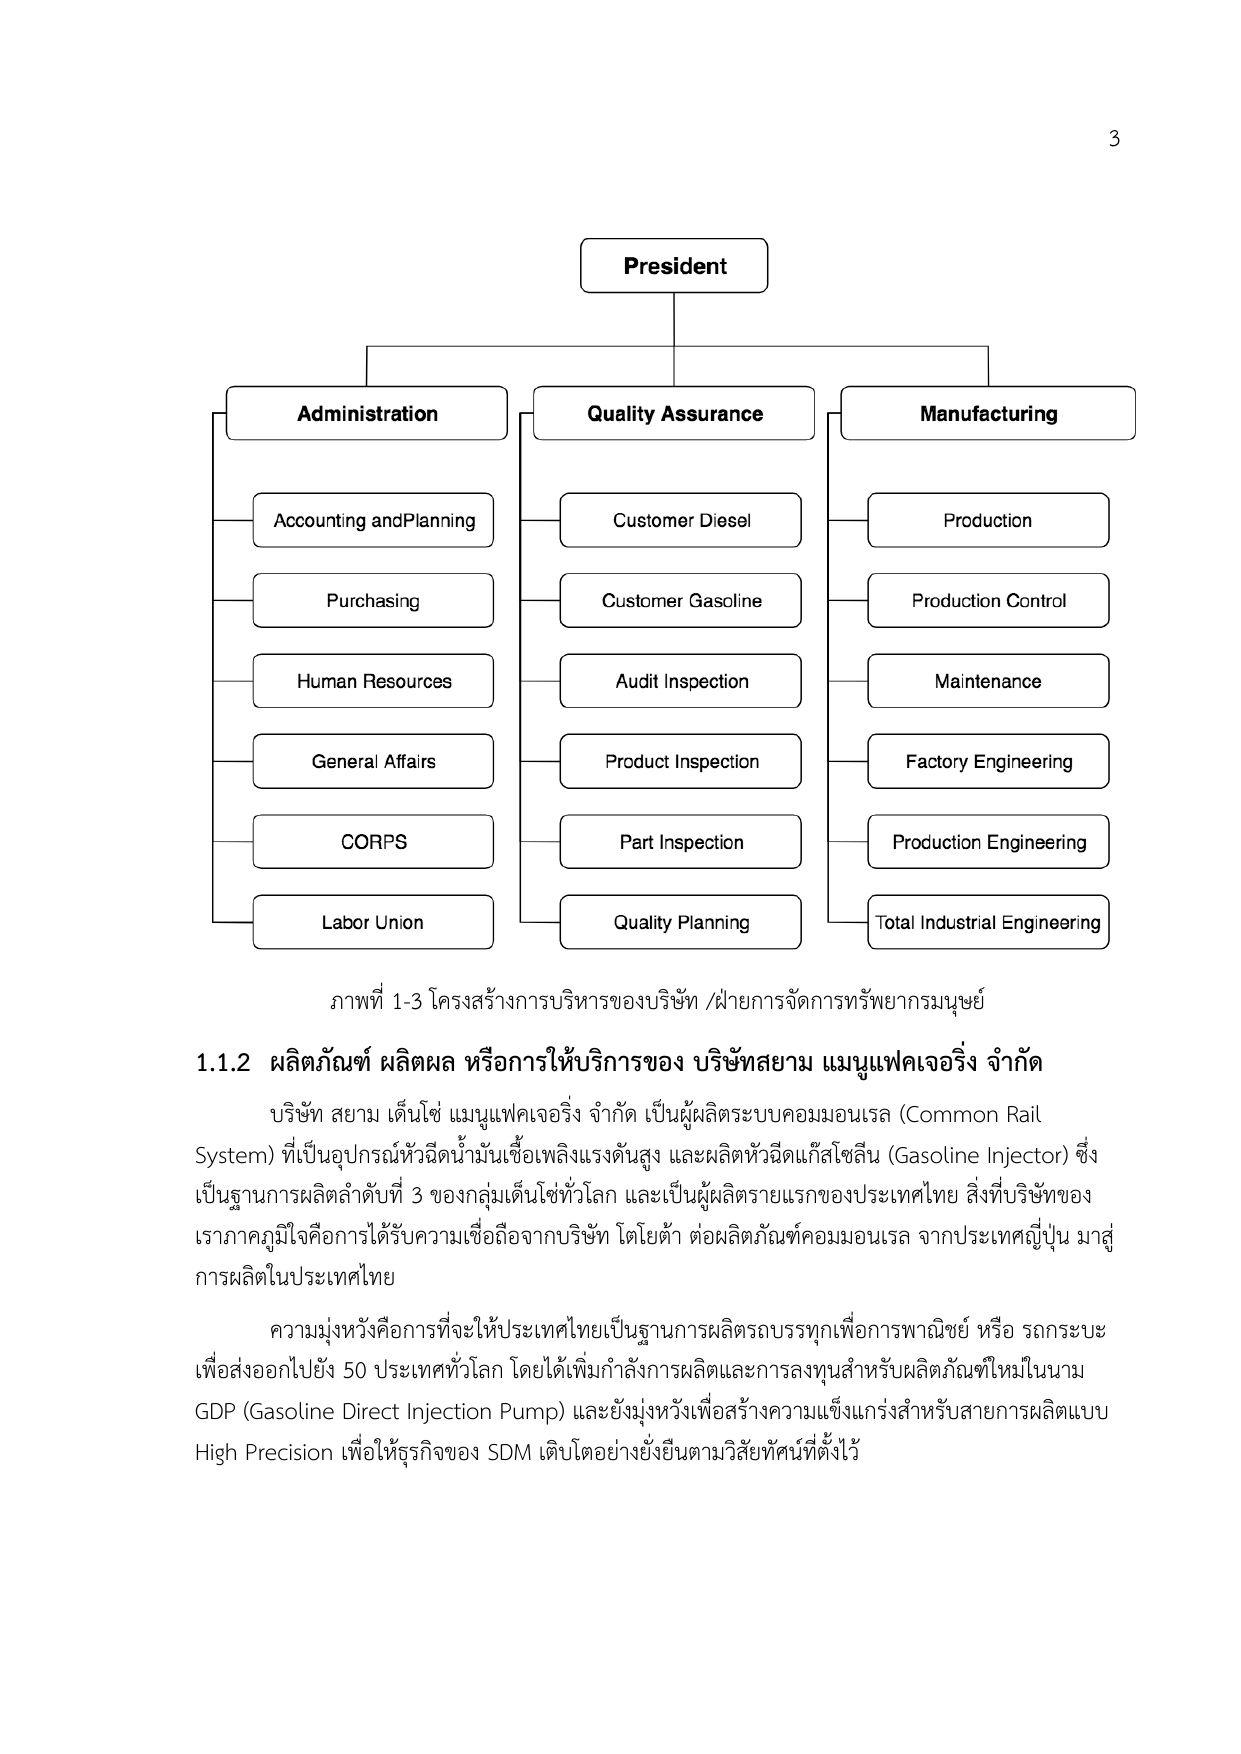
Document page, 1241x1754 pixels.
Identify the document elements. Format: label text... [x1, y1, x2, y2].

text บริษัท สยาม เด็นโซ่ แมนูแฟคเจอริ่ง จำกัด เป็นผู้ผลิตระบบคอมมอนเรล (Common Rail System) ที่เป็นอุปกรณ์หัวฉีดน้ำมันเชื้อเพลิงแรงดันสูง และผลิตหัวฉีดแก๊สโซลีน (Gasoline Injector) ซึ่งเป็นฐานการผลิตลำดับที่ 3 ของกลุ่มเด็นโซ่ทั่วโลก และเป็นผู้ผลิตรายแรกของประเทศไทย สิ่งที่บริษัทของเราภาคภูมิใจคือการได้รับความเชื่อถือจากบริษัท โตโยต้า ต่อผลิตภัณฑ์คอมมอนเรล จากประเทศญี่ปุ่น มาสู่การผลิตในประเทศไทย [195, 1093, 1120, 1293]
picture [212, 238, 1136, 950]
subtitle ผลิตภัณฑ์ ผลิตผล หรือการให้บริการของ บริษัทสยาม แมนูแฟคเจอริ่ง จำกัด [195, 1038, 1120, 1081]
text ความมุ่งหวังคือการที่จะให้ประเทศไทยเป็นฐานการผลิตรถบรรทุกเพื่อการพาณิชย์ หรือ รถกระบะ เพื่อส่งออกไปยัง 50 ประเทศทั่วโลก โดยได้เพิ่มกำลังการผลิตและการลงทุนสำหรับผลิตภัณฑ์ใหม่ในนาม GDP (Gasoline Direct Injection Pump) และยังมุ่งหวังเพื่อสร้างความแข็งแกร่งสำหรับสายการผลิตแบบ High Precision เพื่อให้ธุรกิจของ SDM เติบโตอย่างยั่งยืนตามวิสัยทัศน์ที่ตั้งไว้ [195, 1309, 1120, 1468]
